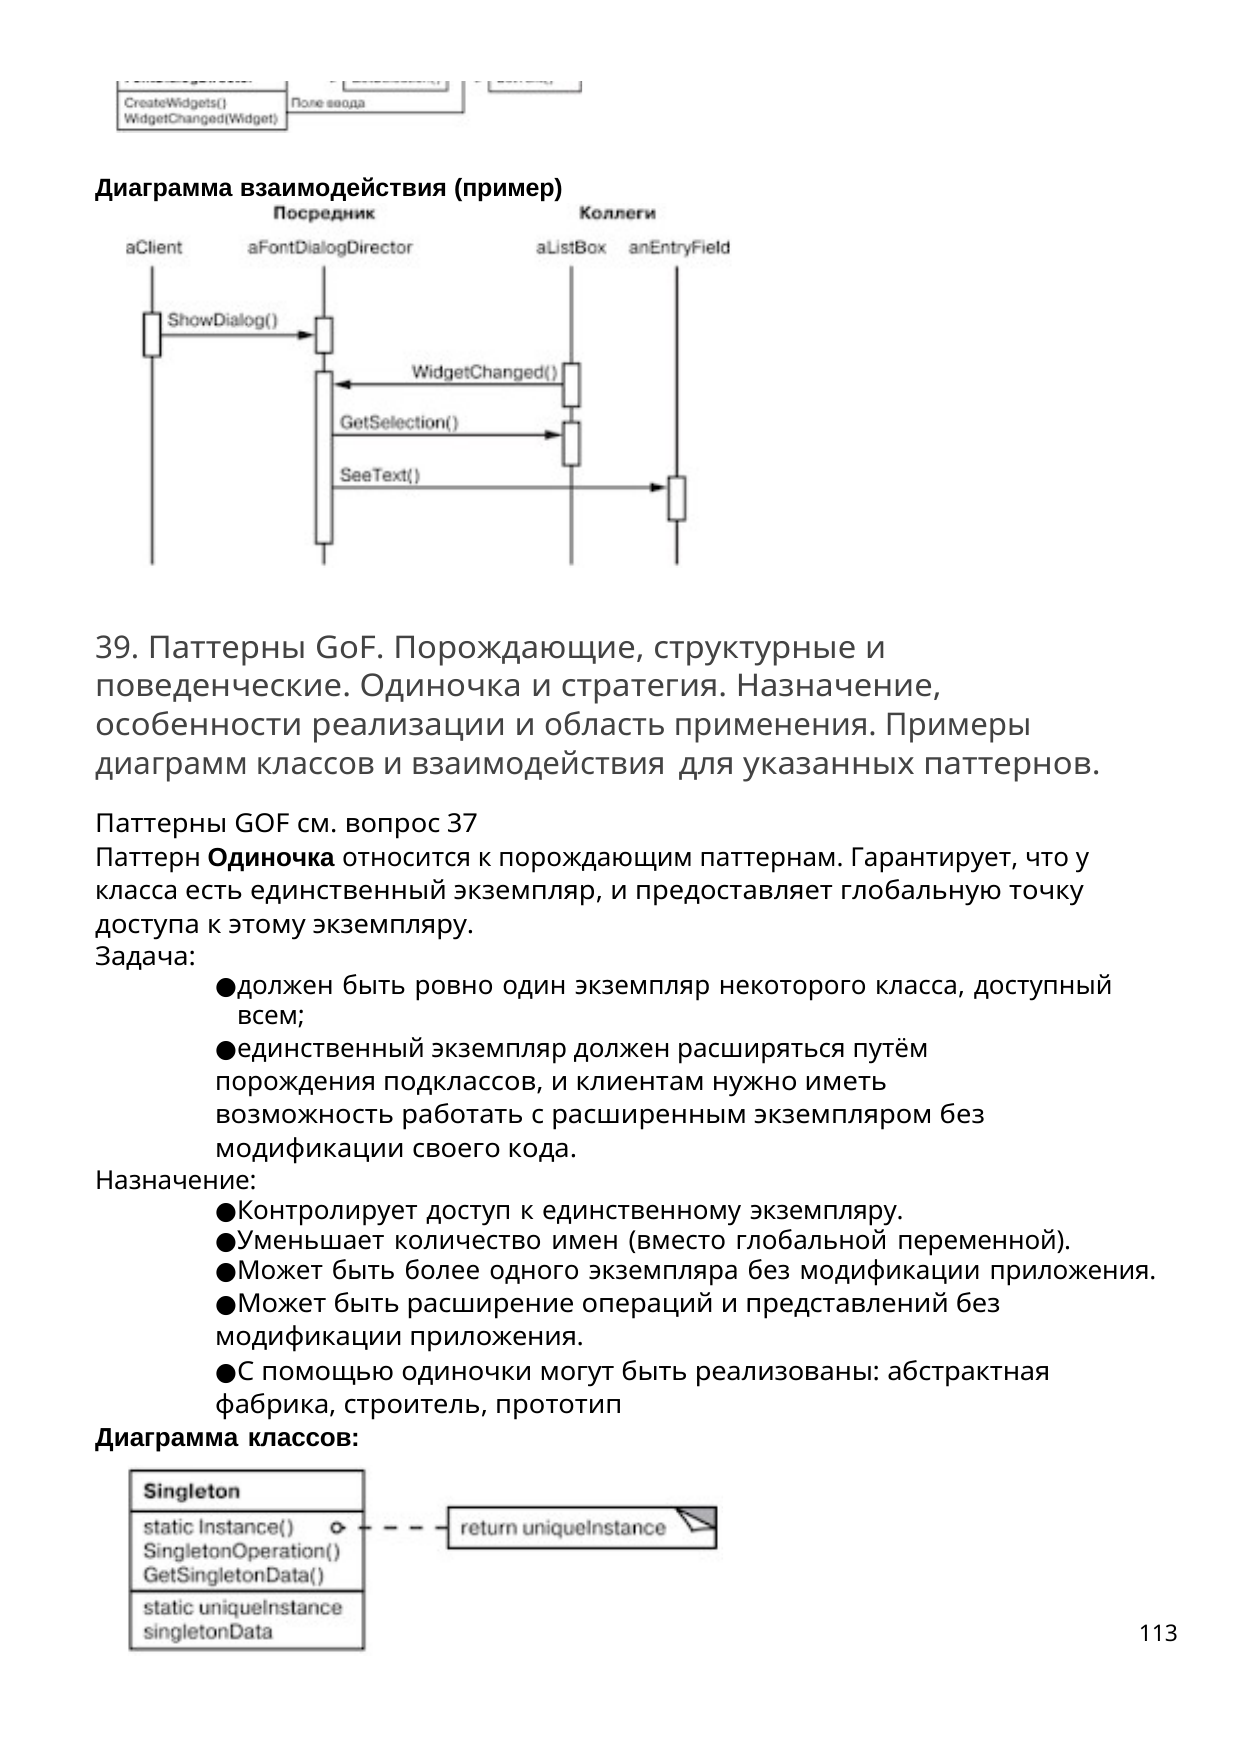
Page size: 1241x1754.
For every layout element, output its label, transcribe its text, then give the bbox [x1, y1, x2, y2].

picture [127, 1465, 724, 1656]
subtitle Диаграмма классов: [95, 1422, 1178, 1452]
text Диаграмма взаимодействия (пример) [95, 173, 1178, 202]
text Паттерн Одиночка относится к порождающим паттернам. Гарантирует, что у класса есть единственный экземпляр, и предоставляет глобальную точку доступа к этому экземпляру. [95, 840, 1145, 941]
list Контролирует доступ к единственному экземпляру. [215, 1195, 1178, 1225]
list Может быть расширение операций и представлений без модификации приложения. [215, 1286, 1119, 1353]
list единственный экземпляр должен расширяться путём порождения подклассов, и клиентам нужно иметь возможность работать с расширенным экземпляром без модификации своего кода. [215, 1031, 1061, 1165]
list Паттерны GoF. Порождающие, структурные и поведенческие. Одиночка и стратегия. Назначение, особенности реализации и область применения. Примеры диаграмм классов и взаимодействия для указанных паттернов. [95, 627, 1111, 784]
list Может быть более одного экземпляра без модификации приложения. [215, 1255, 1178, 1285]
picture [115, 81, 583, 133]
text Задача: [95, 941, 1178, 971]
list Уменьшает количество имен (вместо глобальной переменной). [215, 1225, 1178, 1255]
list С помощью одиночки могут быть реализованы: абстрактная фабрика, строитель, прототип [215, 1354, 1111, 1421]
picture [125, 203, 734, 568]
list должен быть ровно один экземпляр некоторого класса, доступный всем; [215, 971, 1178, 1030]
text Паттерны GOF см. вопрос 37 [95, 808, 1178, 839]
text Назначение: [95, 1165, 1178, 1195]
